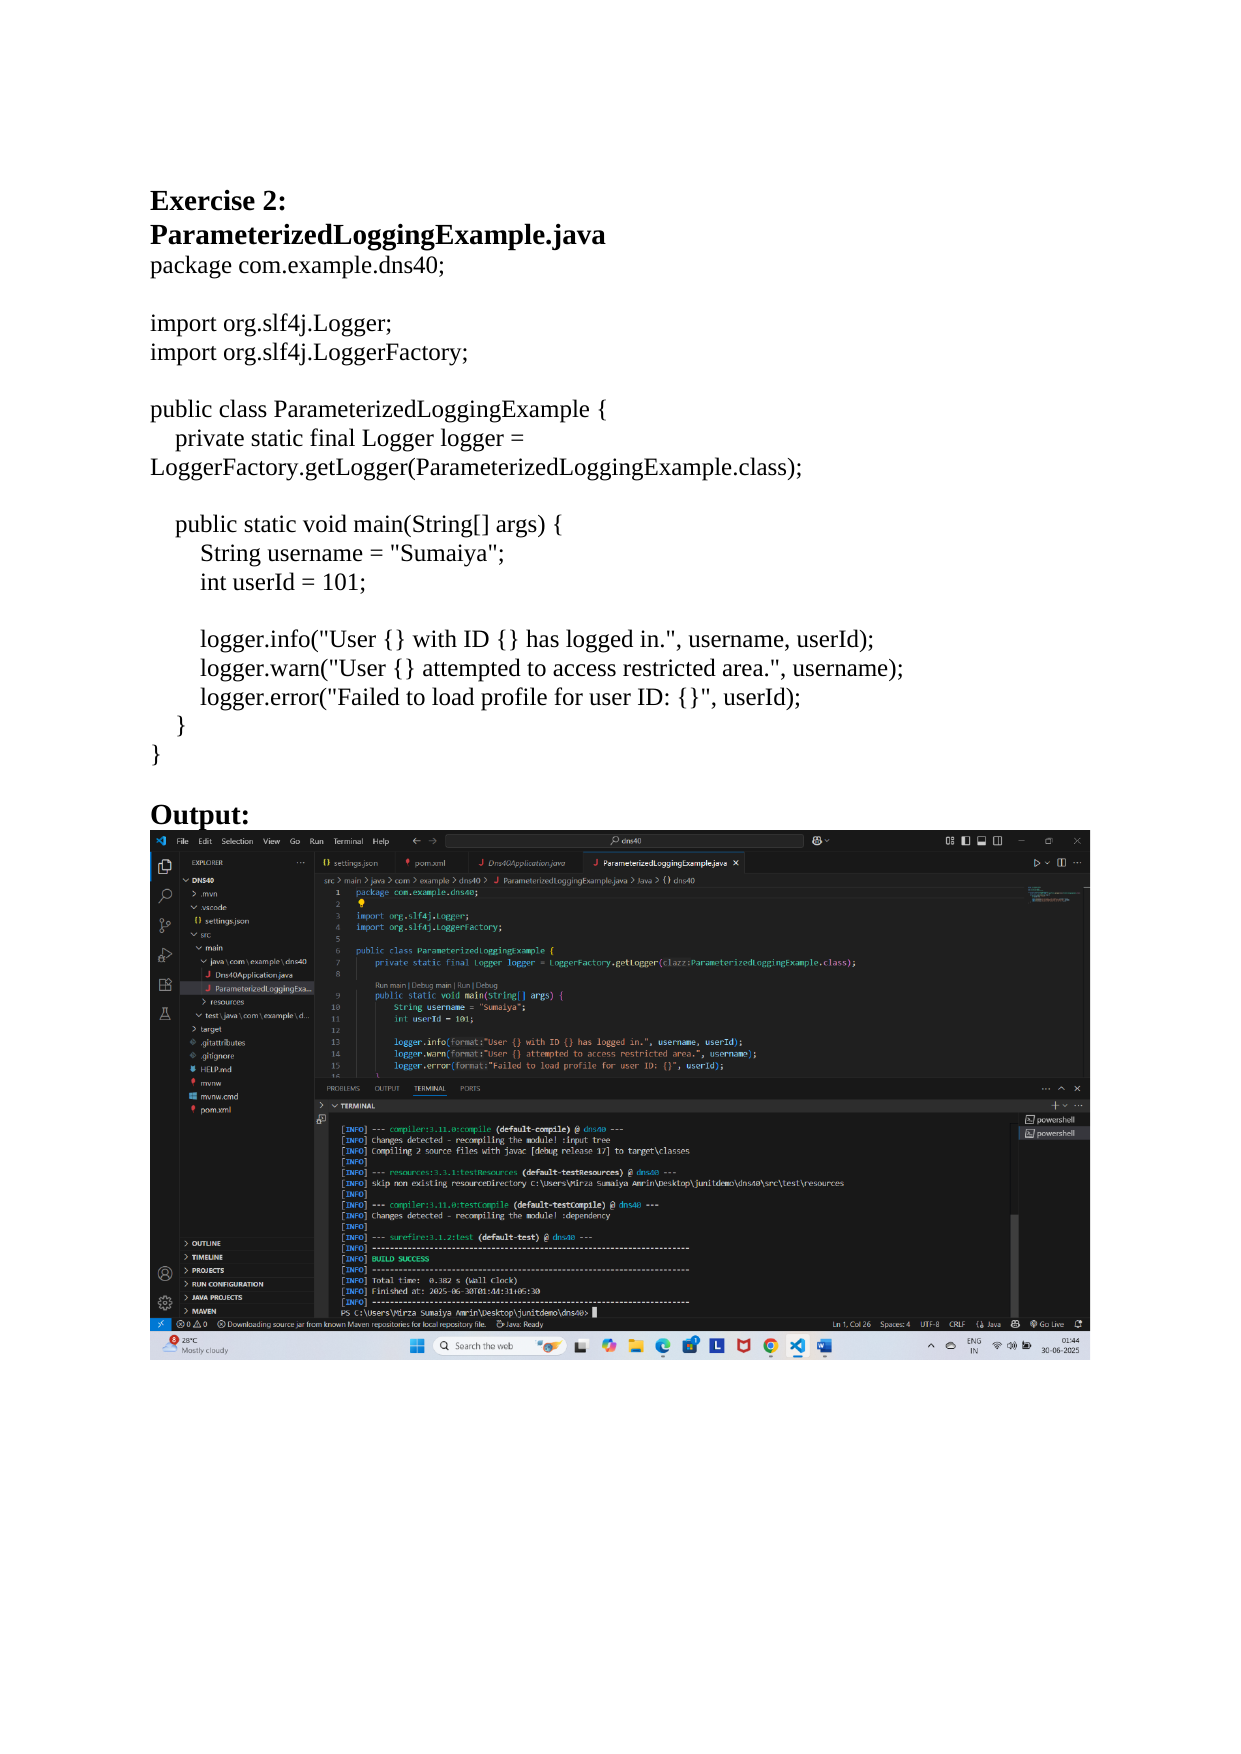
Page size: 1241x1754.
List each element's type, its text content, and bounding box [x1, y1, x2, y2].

text int userId = 101; [150, 567, 1090, 596]
text import org.slf4j.Logger; [150, 308, 1090, 337]
text ParameterizedLoggingExample.java [150, 217, 1090, 251]
text public class ParameterizedLoggingExample { [150, 394, 1090, 423]
text String username = "Sumaiya"; [150, 538, 1090, 567]
text private static final Logger logger = LoggerFactory.getLogger(ParameterizedLoggingExample.class); [150, 423, 1090, 481]
text logger.warn("User {} attempted to access restricted area.", username); [150, 653, 1090, 682]
text Exercise 2: [150, 183, 1090, 217]
picture [150, 830, 1091, 1360]
text Output: [150, 797, 1090, 830]
text import org.slf4j.LoggerFactory; [150, 337, 1090, 366]
text } [150, 739, 1090, 768]
text public static void main(String[] args) { [150, 509, 1090, 538]
text logger.error("Failed to load profile for user ID: {}", userId); [150, 682, 1090, 711]
text package com.example.dns40; [150, 251, 1090, 279]
text } [150, 711, 1090, 739]
text logger.info("User {} with ID {} has logged in.", username, userId); [150, 624, 1090, 653]
